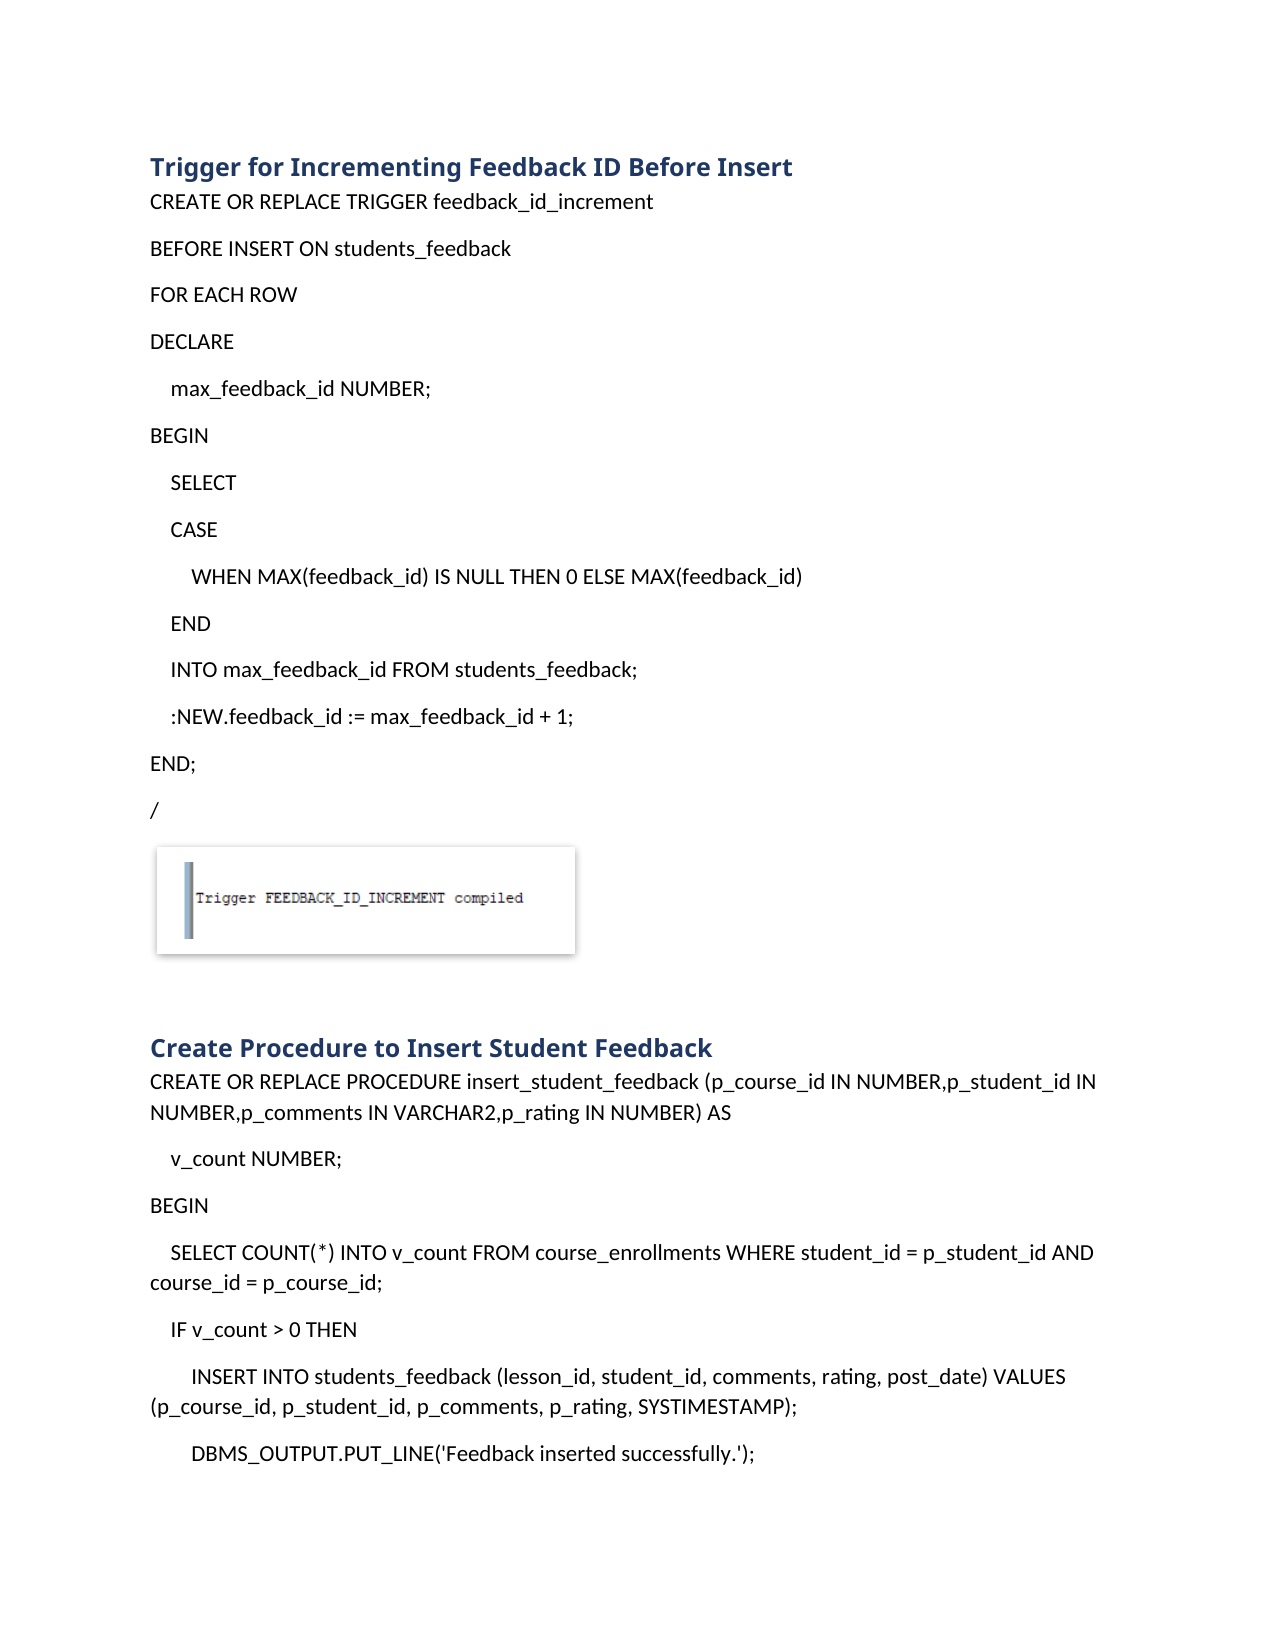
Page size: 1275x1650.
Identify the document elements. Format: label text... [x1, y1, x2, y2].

picture [172, 862, 560, 939]
text IF v_count > 0 THEN [150, 1315, 1125, 1343]
text :NEW.feedback_id := max_feedback_id + 1; [150, 702, 1125, 730]
text BEGIN [150, 1191, 1125, 1219]
text CREATE OR REPLACE TRIGGER feedback_id_increment [150, 187, 1125, 215]
text SELECT COUNT(*) INTO v_count FROM course_enrollments WHERE student_id = p_student_id AND course_id = p_course_id; [150, 1238, 1125, 1297]
text WHEN MAX(feedback_id) IS NULL THEN 0 ELSE MAX(feedback_id) [150, 562, 1125, 590]
text DBMS_OUTPUT.PUT_LINE('Feedback inserted successfully.'); [150, 1439, 1125, 1467]
subtitle Create Procedure to Insert Student Feedback [150, 1031, 1125, 1065]
text END [150, 609, 1125, 637]
text SELECT [150, 468, 1125, 496]
text INSERT INTO students_feedback (lesson_id, student_id, comments, rating, post_date) VALUES (p_course_id, p_student_id, p_comments, p_rating, SYSTIMESTAMP); [150, 1362, 1125, 1421]
text / [150, 796, 1125, 824]
text END; [150, 749, 1125, 777]
text v_count NUMBER; [150, 1144, 1125, 1173]
text BEGIN [150, 421, 1125, 449]
text CASE [150, 515, 1125, 543]
text INTO max_feedback_id FROM students_feedback; [150, 656, 1125, 683]
text DECLARE [150, 327, 1125, 355]
text max_feedback_id NUMBER; [150, 374, 1125, 402]
text FOR EACH ROW [150, 281, 1125, 308]
subtitle Trigger for Incrementing Feedback ID Before Insert [150, 150, 1125, 184]
text BEFORE INSERT ON students_feedback [150, 234, 1125, 262]
text CREATE OR REPLACE PROCEDURE insert_student_feedback (p_course_id IN NUMBER,p_student_id IN NUMBER,p_comments IN VARCHAR2,p_rating IN NUMBER) AS [150, 1067, 1125, 1126]
